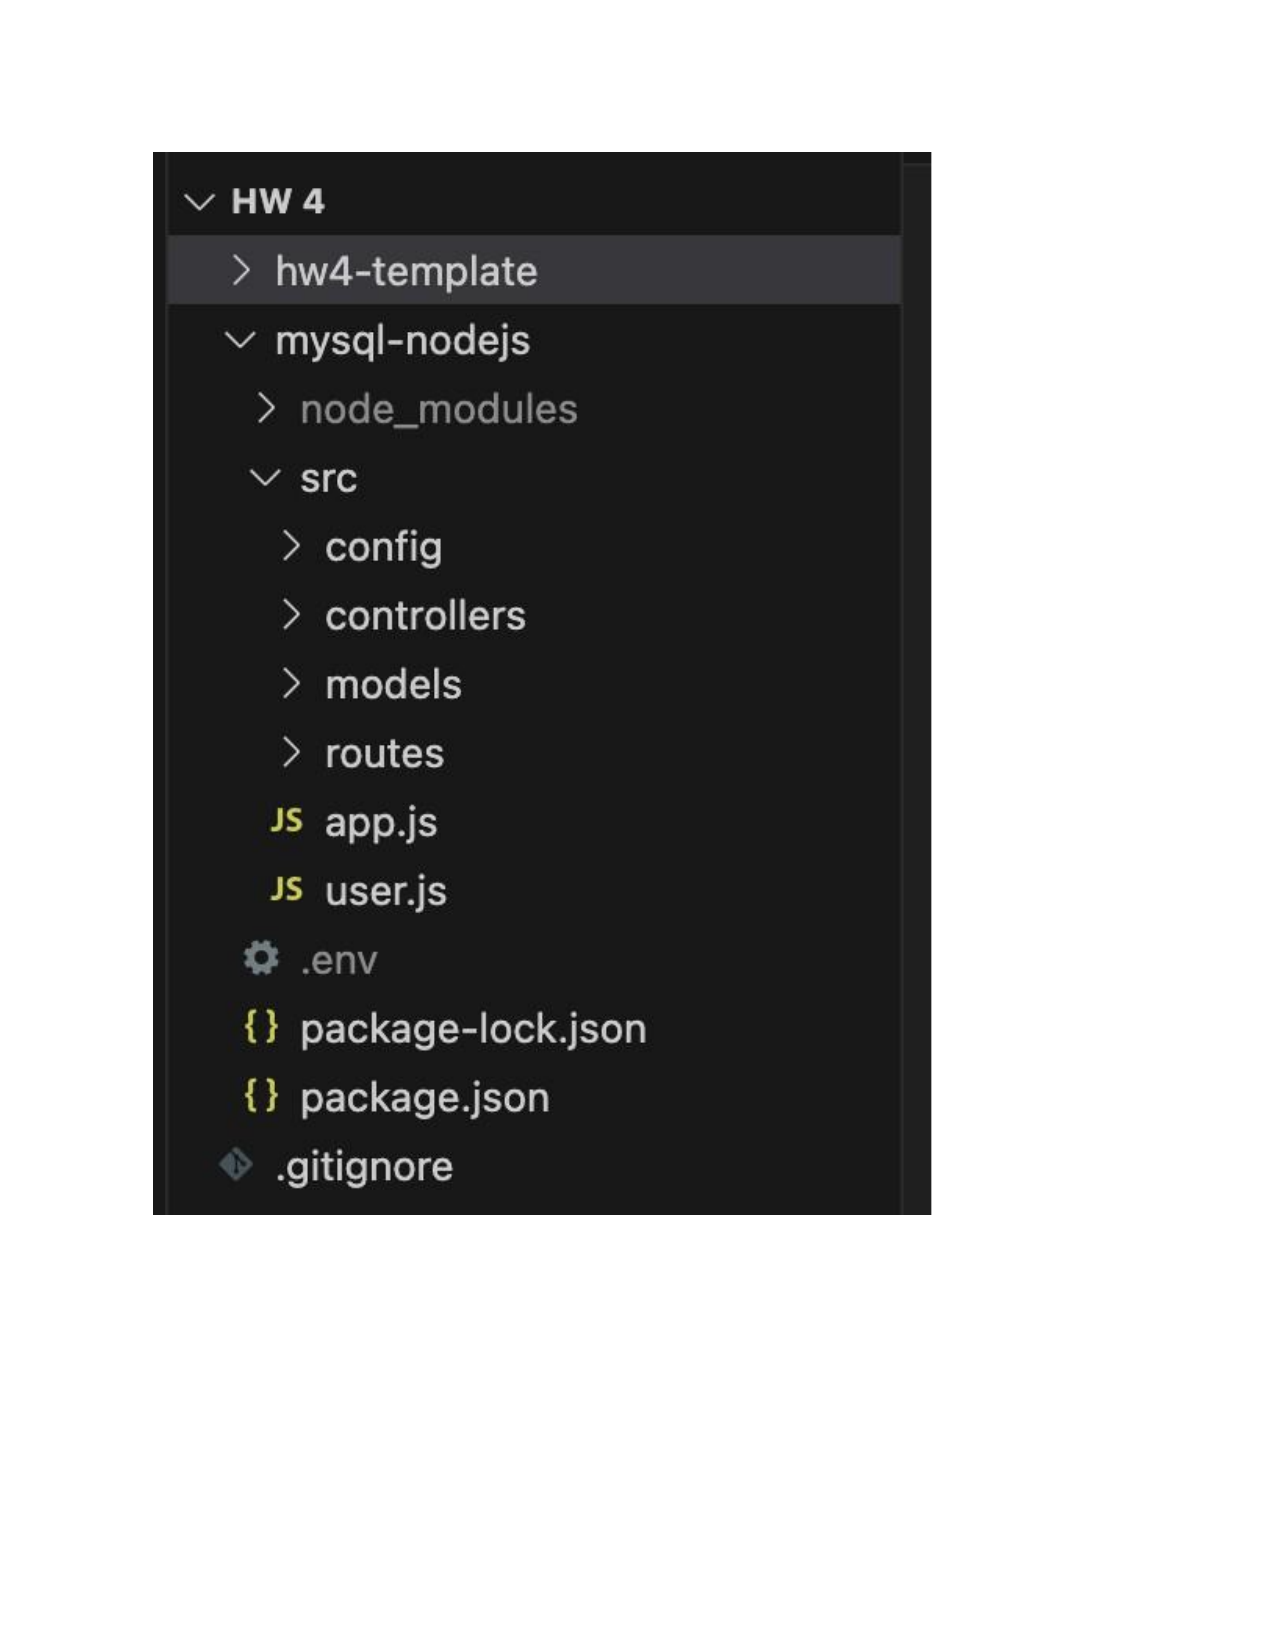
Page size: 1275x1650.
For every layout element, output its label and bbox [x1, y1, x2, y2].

picture [153, 152, 932, 1215]
